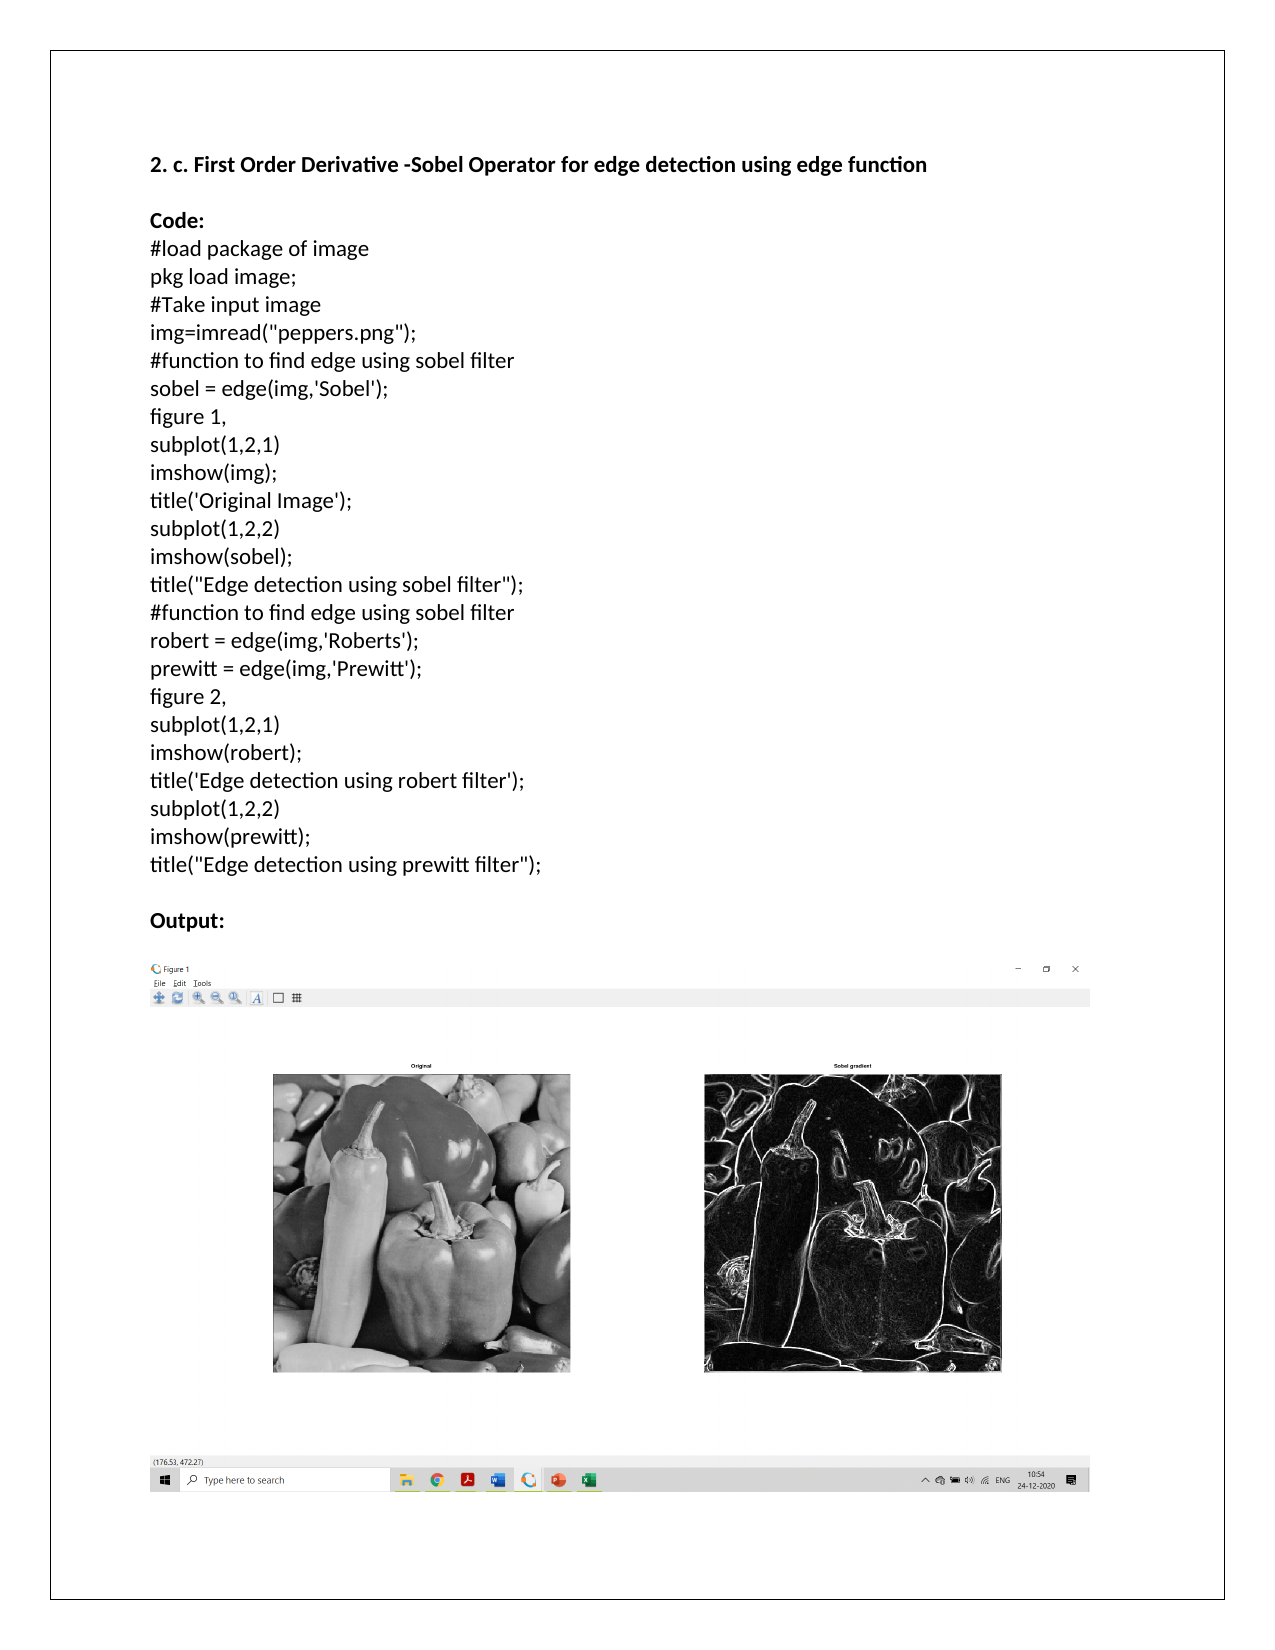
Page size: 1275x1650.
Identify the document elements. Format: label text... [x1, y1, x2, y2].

text title("Edge detection using prewitt filter"); [150, 851, 1125, 878]
text figure 2, [150, 682, 1125, 710]
text figure 1, [150, 402, 1125, 430]
text title("Edge detection using sobel filter"); [150, 570, 1125, 598]
text robert = edge(img,'Roberts'); [150, 626, 1125, 654]
text imshow(img); [150, 458, 1125, 486]
text title('Original Image'); [150, 486, 1125, 514]
text Code: [150, 206, 1125, 234]
text sobel = edge(img,'Sobel'); [150, 374, 1125, 402]
text subplot(1,2,2) [150, 514, 1125, 542]
text Output: [150, 907, 1125, 934]
text #Take input image [150, 290, 1125, 318]
text subplot(1,2,2) [150, 794, 1125, 822]
text img=imread("peppers.png"); [150, 318, 1125, 346]
text #load package of image [150, 234, 1125, 262]
picture [150, 962, 1091, 1492]
text title('Edge detection using robert filter'); [150, 766, 1125, 794]
text #function to find edge using sobel filter [150, 598, 1125, 626]
text pkg load image; [150, 262, 1125, 290]
text #function to find edge using sobel filter [150, 346, 1125, 374]
text imshow(robert); [150, 738, 1125, 766]
text 2. c. First Order Derivative -Sobel Operator for edge detection using edge function [150, 150, 1125, 178]
text prewitt = edge(img,'Prewitt'); [150, 654, 1125, 682]
text imshow(sobel); [150, 542, 1125, 570]
text subplot(1,2,1) [150, 430, 1125, 458]
text imshow(prewitt); [150, 822, 1125, 851]
text subplot(1,2,1) [150, 710, 1125, 738]
